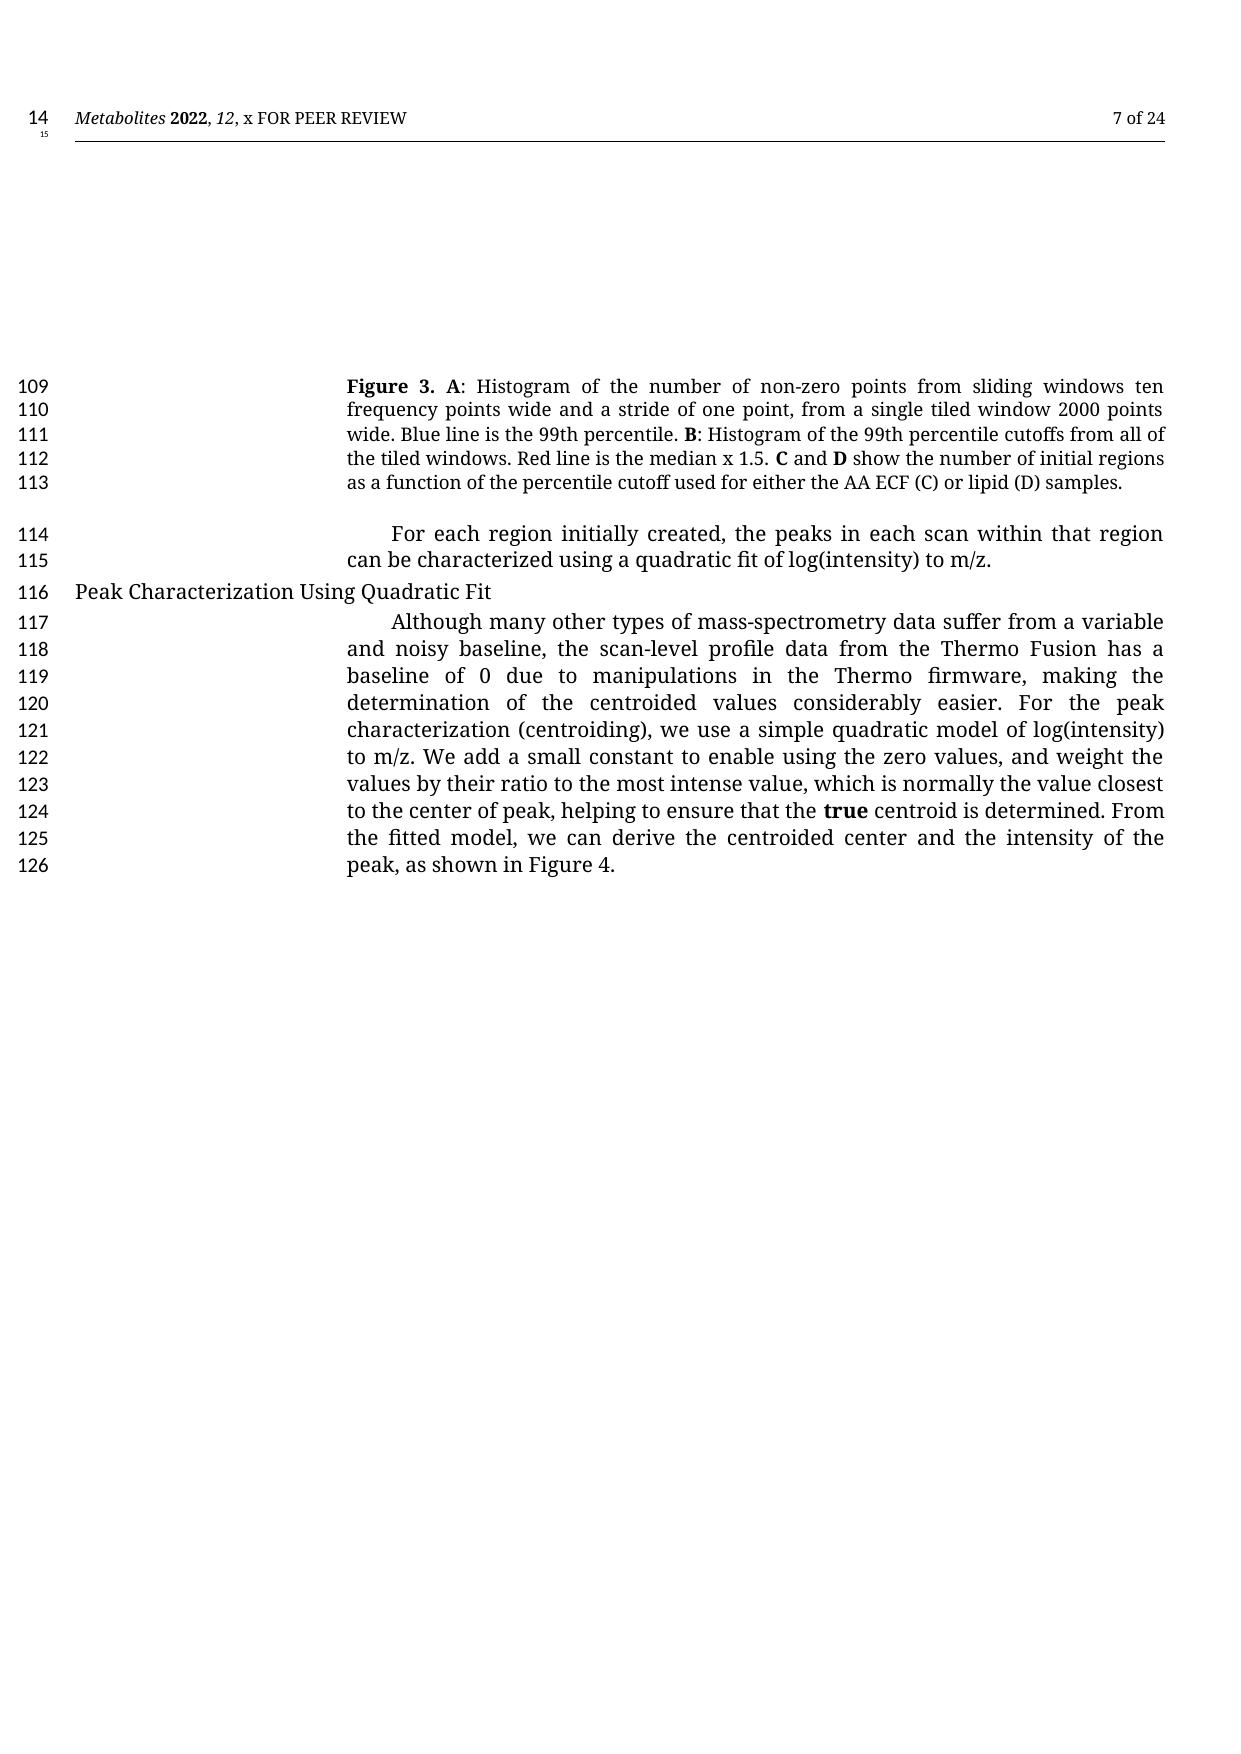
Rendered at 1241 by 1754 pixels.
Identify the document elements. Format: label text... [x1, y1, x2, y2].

text Figure 3. A: Histogram of the number of non-zero points from sliding windows ten frequency points wide and a stride of one point, from a single tiled window 2000 points wide. Blue line is the 99th percentile. B: Histogram of the 99th percentile cutoffs from all of the tiled windows. Red line is the median x 1.5. C and D show the number of initial regions as a function of the percentile cutoff used for either the AA ECF (C) or lipid (D) samples. [347, 374, 1165, 495]
text Although many other types of mass-spectrometry data suffer from a variable and noisy baseline, the scan-level profile data from the Thermo Fusion has a baseline of 0 due to manipulations in the Thermo firmware, making the determination of the centroided values considerably easier. For the peak characterization (centroiding), we use a simple quadratic model of log(intensity) to m/z. We add a small constant to enable using the zero values, and weight the values by their ratio to the most intense value, which is normally the value closest to the center of peak, helping to ensure that the true centroid is determined. From the fitted model, we can derive the centroided center and the intensity of the peak, as shown in Figure 4. [347, 608, 1165, 879]
text For each region initially created, the peaks in each scan within that region can be characterized using a quadratic fit of log(intensity) to m/z. [347, 520, 1165, 574]
